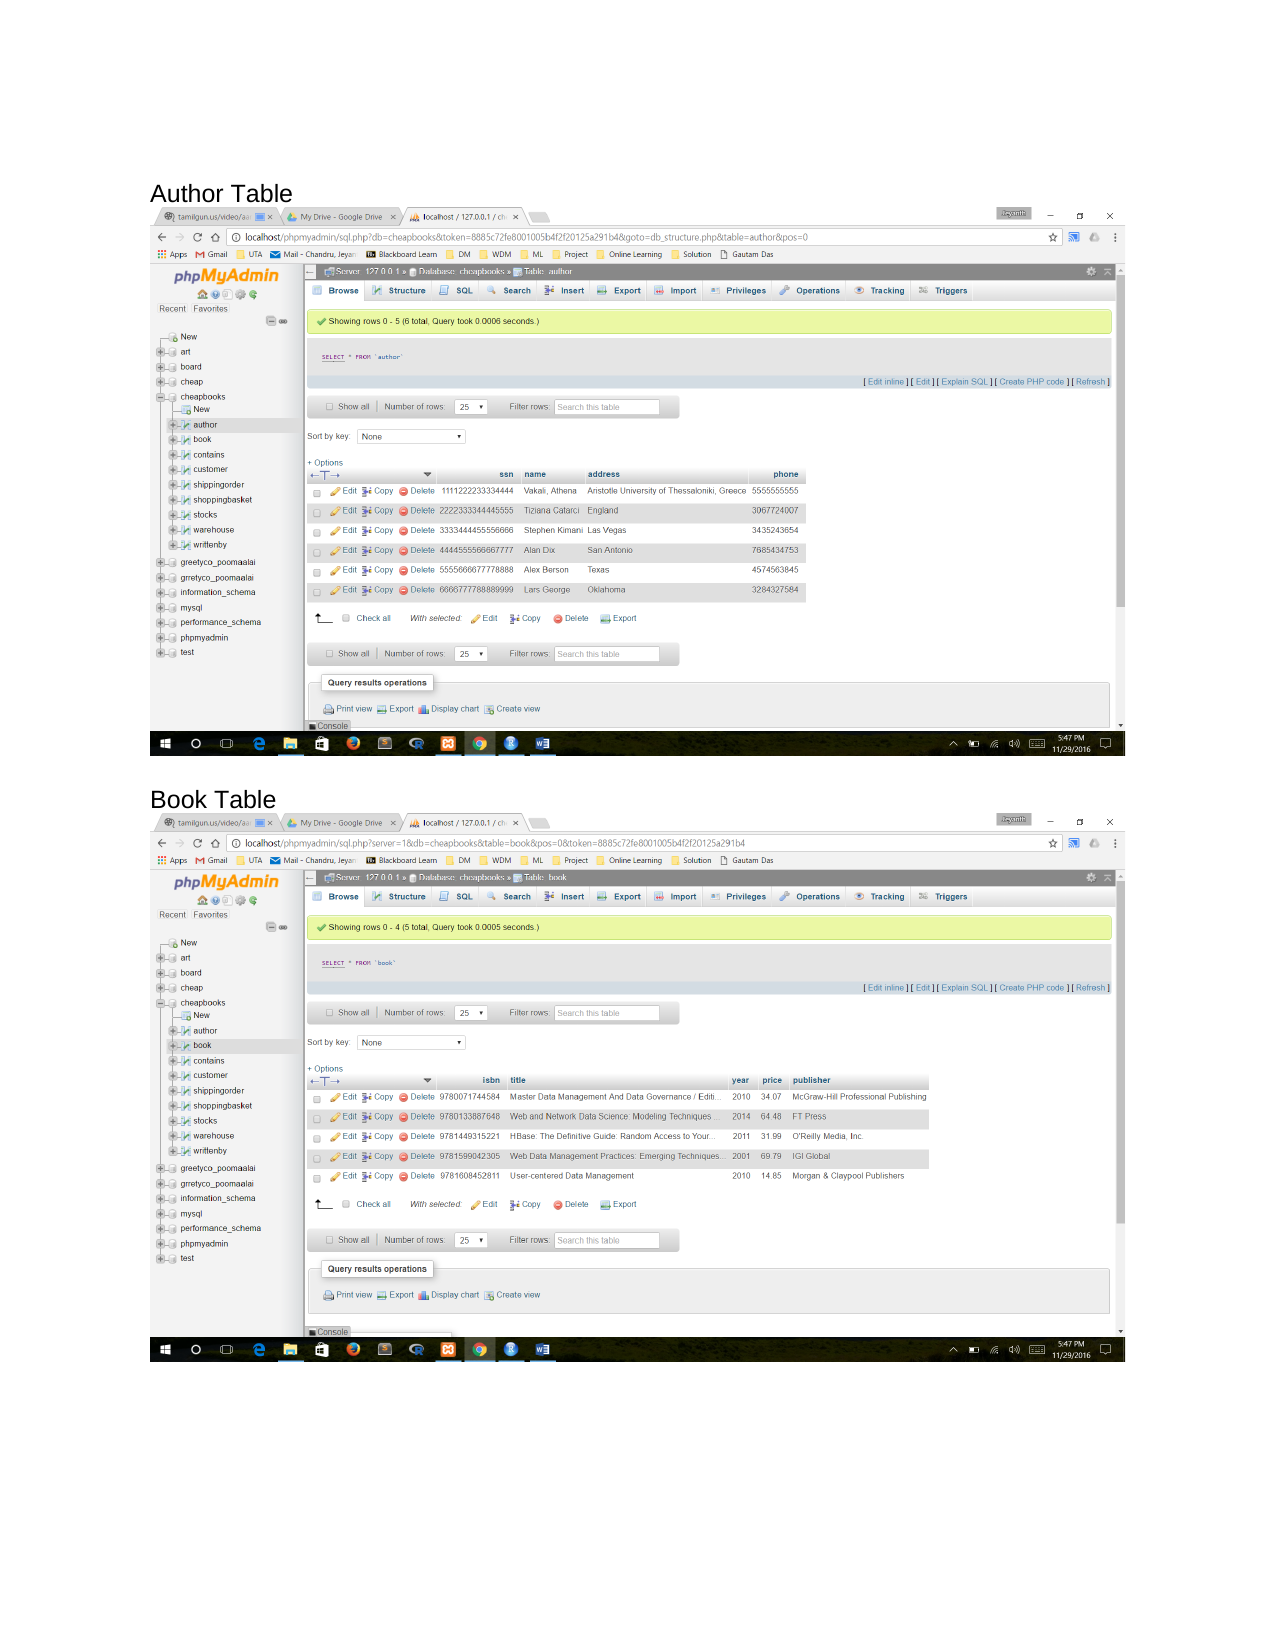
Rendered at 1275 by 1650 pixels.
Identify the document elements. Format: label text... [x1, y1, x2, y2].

text Author Table [150, 179, 1125, 207]
text Book Table [150, 785, 1125, 813]
picture [150, 813, 1125, 1362]
picture [150, 207, 1125, 756]
